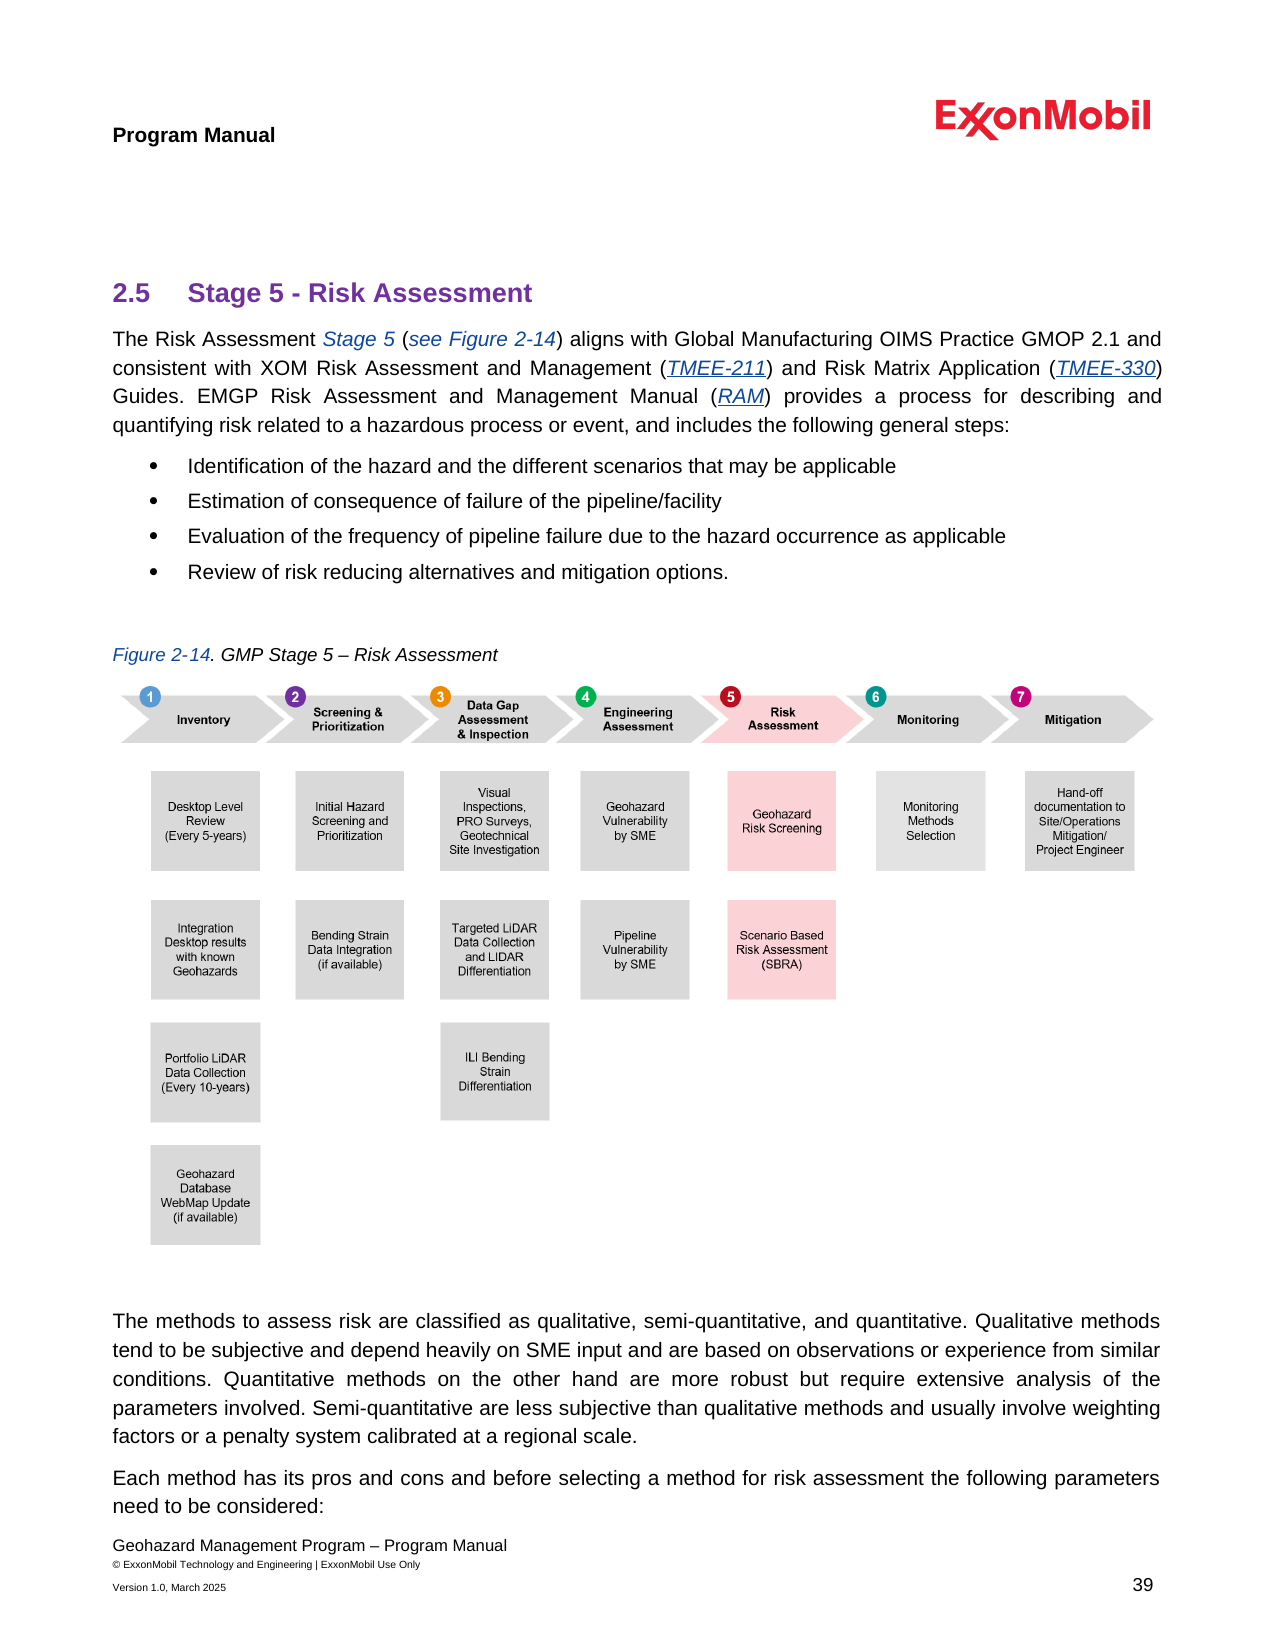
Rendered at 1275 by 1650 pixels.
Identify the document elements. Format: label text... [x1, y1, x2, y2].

subtitle Stage 5 - Risk Assessment [112, 277, 1162, 308]
picture [932, 97, 1154, 143]
list Estimation of consequence of failure of the pipeline/facility [150, 489, 1162, 513]
list Identification of the hazard and the different scenarios that may be applicable [150, 454, 1162, 478]
list Review of risk reducing alternatives and mitigation options. [150, 559, 1162, 583]
text The methods to assess risk are classified as qualitative, semi-quantitative, and quantitative. Qualitative methods tend to be subjective and depend heavily on SME input and are based on observations or experience from similar conditions. Quantitative methods on the other hand are more robust but require extensive analysis of the parameters involved. Semi-quantitative are less subjective than qualitative methods and usually involve weighting factors or a penalty system calibrated at a regional scale. [112, 1309, 1162, 1448]
text Each method has its pros and cons and before selecting a method for risk assessment the following parameters need to be considered: [112, 1465, 1162, 1518]
picture [112, 682, 1163, 1251]
list Evaluation of the frequency of pipeline failure due to the hazard occurrence as applicable [150, 524, 1162, 548]
